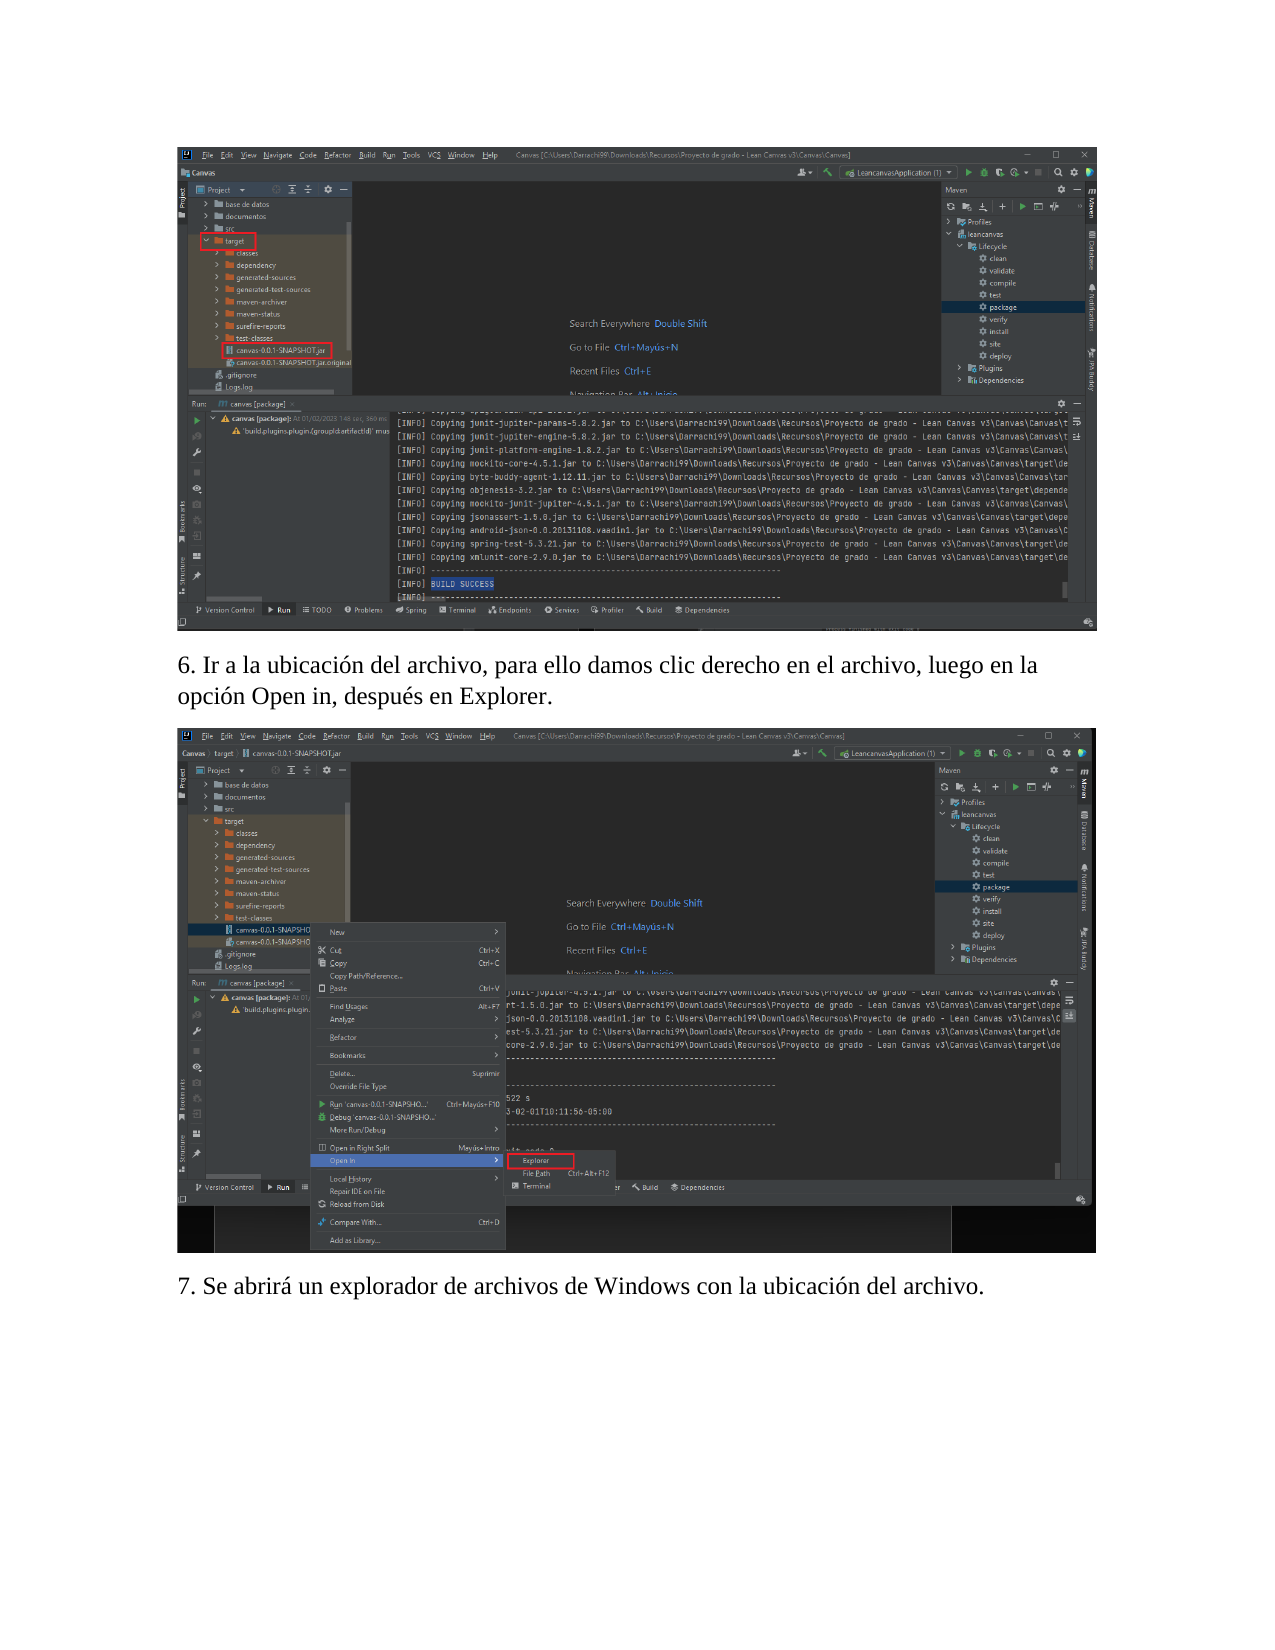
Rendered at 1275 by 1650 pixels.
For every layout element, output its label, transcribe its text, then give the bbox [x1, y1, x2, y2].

text 7. Se abrirá un explorador de archivos de Windows con la ubicación del archivo. [177, 1271, 1098, 1300]
text 6. Ir a la ubicación del archivo, para ello damos clic derecho en el archivo, luego en la opción Open in, después en Explorer. [177, 650, 1098, 709]
picture [177, 728, 1096, 1253]
picture [177, 147, 1097, 631]
